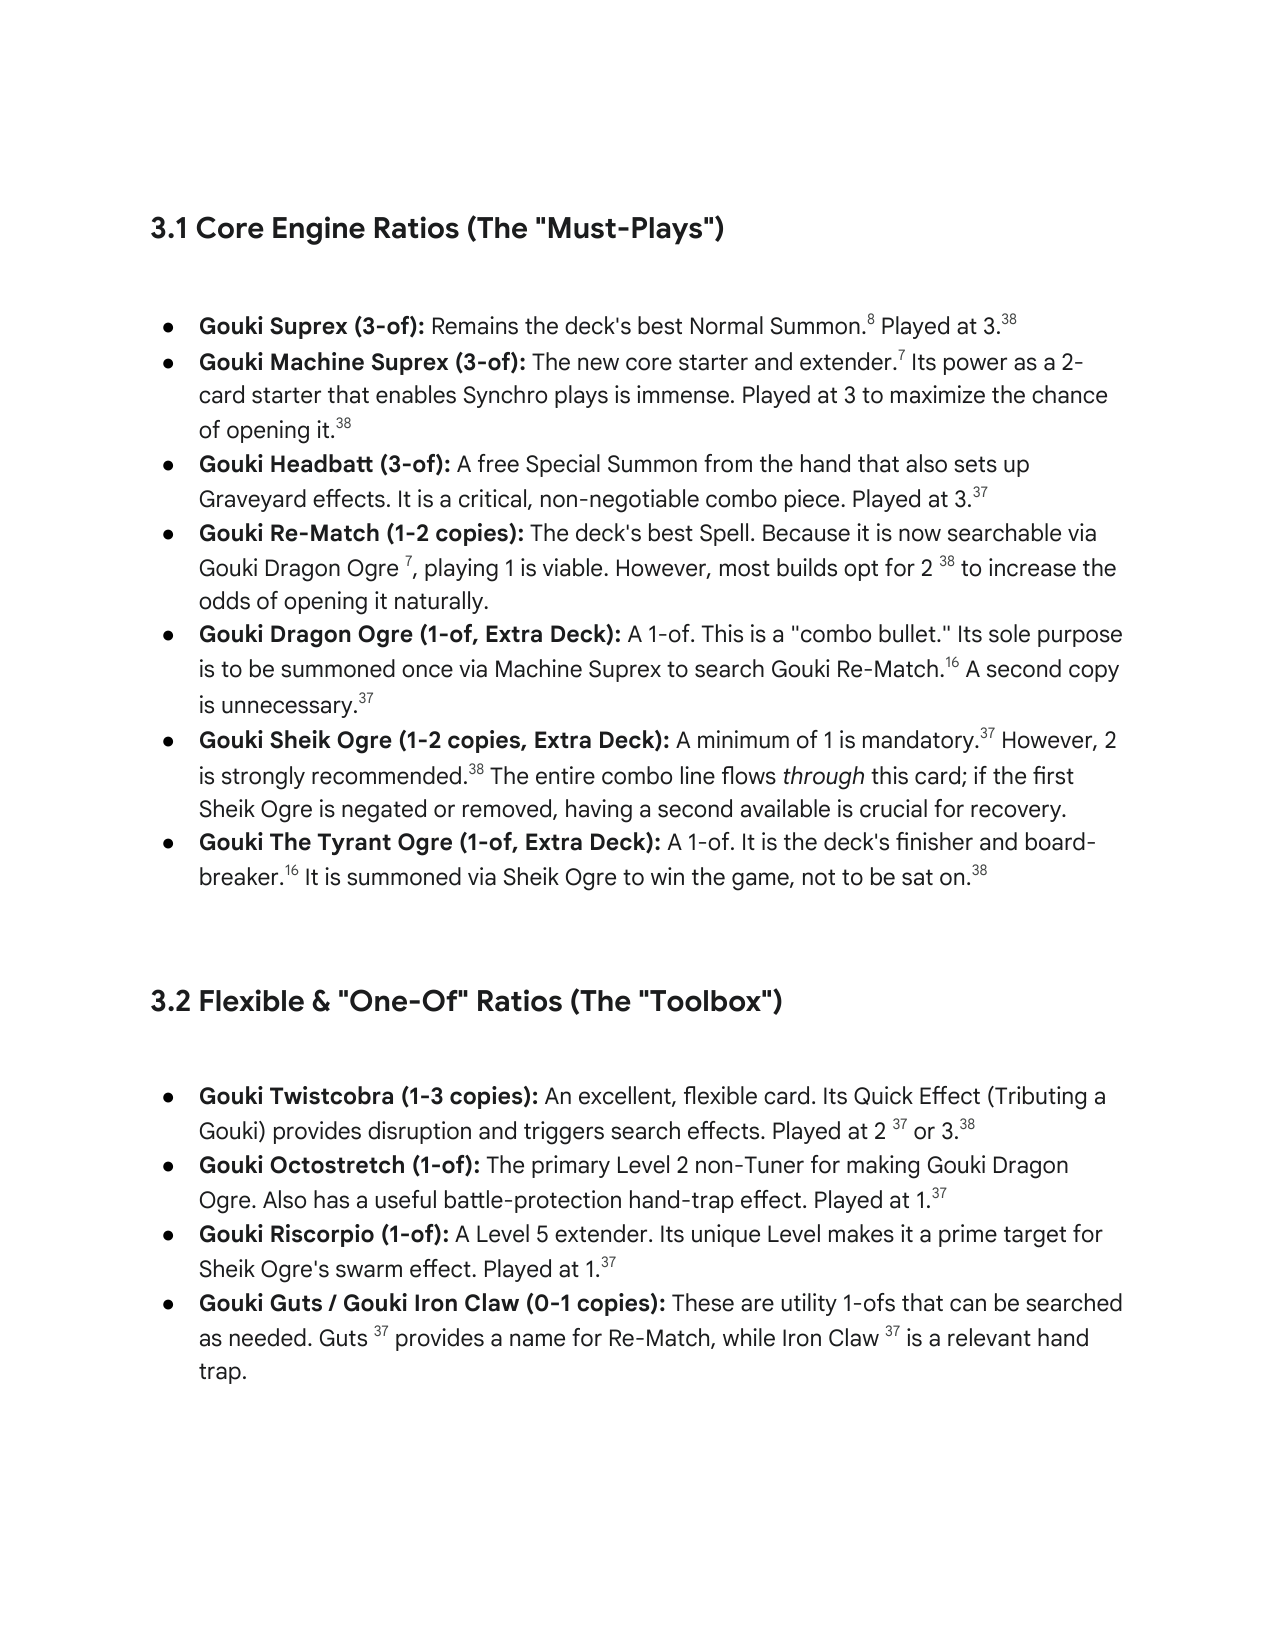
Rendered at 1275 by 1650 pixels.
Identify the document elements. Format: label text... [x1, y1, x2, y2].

list Gouki Guts / Gouki Iron Claw (0-1 copies): These are utility 1-ofs that can be searched as needed. Guts 37 provides a name for Re-Match, while Iron Claw 37 is a relevant hand trap. [161, 1289, 1125, 1386]
list Gouki Re-Match (1-2 copies): The deck's best Spell. Because it is now searchable via Gouki Dragon Ogre 7, playing 1 is viable. However, most builds opt for 2 38 to increase the odds of opening it naturally. [161, 519, 1125, 616]
subtitle 3.2 Flexible & "One-Of" Ratios (The "Toolbox") [150, 983, 1125, 1019]
list Gouki Riscorpio (1-of): A Level 5 extender. Its unique Level makes it a prime target for Sheik Ogre's swarm effect. Played at 1.37 [161, 1220, 1125, 1284]
list Gouki Twistcobra (1-3 copies): An excellent, flexible card. Its Quick Effect (Tributing a Gouki) provides disruption and triggers search effects. Played at 2 37 or 3.38 [161, 1082, 1125, 1147]
list Gouki Machine Suprex (3-of): The new core starter and extender.7 Its power as a 2-card starter that enables Synchro plays is immense. Played at 3 to maximize the chance of opening it.38 [161, 346, 1125, 446]
list Gouki The Tyrant Ogre (1-of, Extra Deck): A 1-of. It is the deck's finisher and board-breaker.16 It is summoned via Sheik Ogre to win the game, not to be sat on.38 [161, 828, 1125, 893]
list Gouki Sheik Ogre (1-2 copies, Extra Deck): A minimum of 1 is mandatory.37 However, 2 is strongly recommended.38 The entire combo line flows through this card; if the first Sheik Ogre is negated or removed, having a second available is crucial for recovery. [161, 724, 1125, 824]
list Gouki Dragon Ogre (1-of, Extra Deck): A 1-of. This is a "combo bullet." Its sole purpose is to be summoned once via Machine Suprex to search Gouki Re-Match.16 A second copy is unnecessary.37 [161, 620, 1125, 720]
list Gouki Headbatt (3-of): A free Special Summon from the hand that also sets up Graveyard effects. It is a critical, non-negotiable combo piece. Played at 3.37 [161, 450, 1125, 514]
list Gouki Octostretch (1-of): The primary Level 2 non-Tuner for making Gouki Dragon Ogre. Also has a useful battle-protection hand-trap effect. Played at 1.37 [161, 1151, 1125, 1216]
subtitle 3.1 Core Engine Ratios (The "Must-Plays") [150, 211, 1125, 247]
list Gouki Suprex (3-of): Remains the deck's best Normal Summon.8 Played at 3.38 [161, 310, 1125, 341]
